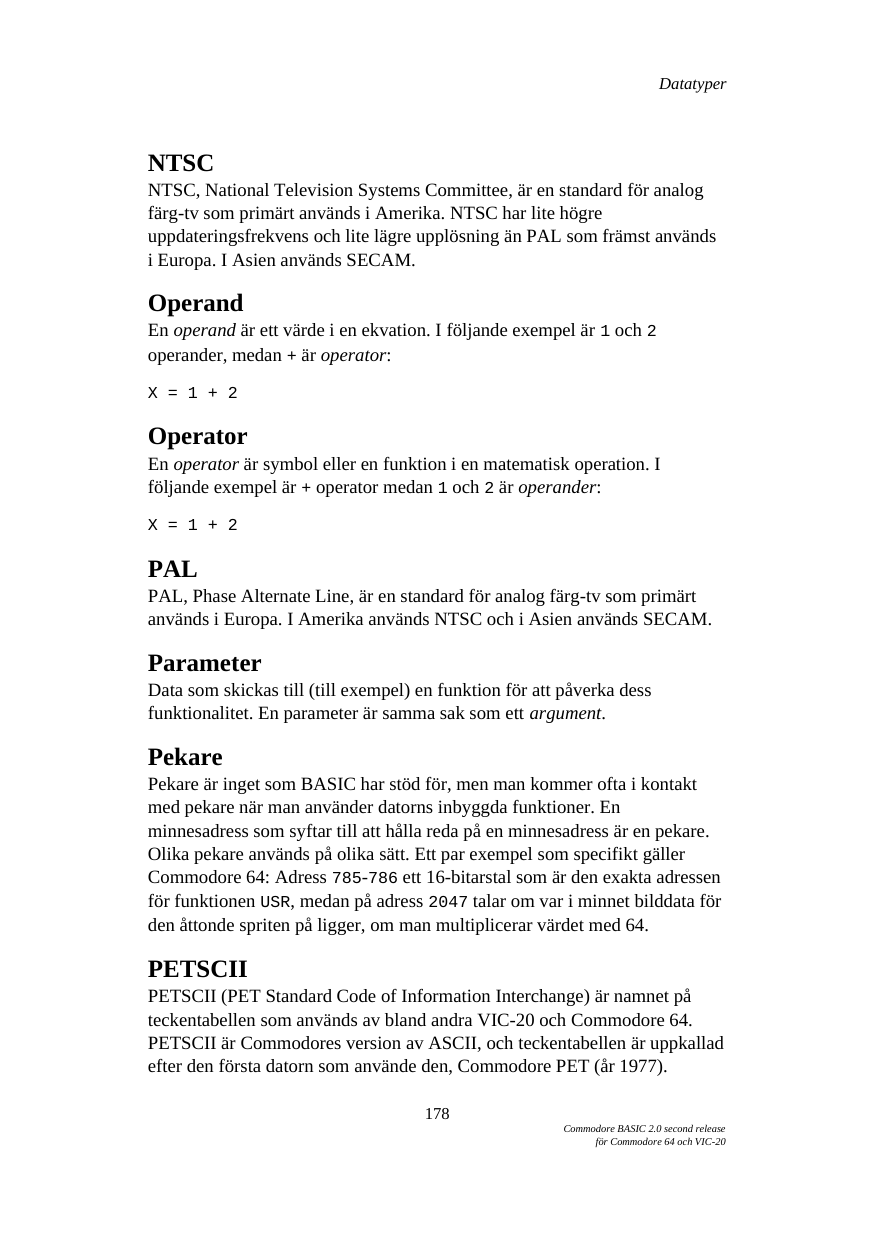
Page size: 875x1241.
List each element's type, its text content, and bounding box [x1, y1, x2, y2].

text NTSC, National Television Systems Committee, är en standard för analog färg-tv som primärt används i Amerika. NTSC har lite högre uppdateringsfrekvens och lite lägre upplösning än PAL som främst används i Europa. I Asien används SECAM. [148, 179, 726, 270]
subtitle Operator [148, 421, 726, 450]
subtitle Operand [148, 288, 726, 317]
text PAL, Phase Alternate Line, är en standard för analog färg-tv som primärt används i Europa. I Amerika används NTSC och i Asien används SECAM. [148, 585, 726, 629]
text Pekare är inget som BASIC har stöd för, men man kommer ofta i kontakt med pekare när man använder datorns inbyggda funktioner. En minnesadress som syftar till att hålla reda på en minnesadress är en pekare. Olika pekare används på olika sätt. Ett par exempel som specifikt gäller Commodore 64: Adress 785-786 ett 16-bitarstal som är den exakta adressen för funktionen USR, medan på adress 2047 talar om var i minnet bilddata för den åttonde spriten på ligger, om man multiplicerar värdet med 64. [148, 773, 726, 936]
text PETSCII (PET Standard Code of Information Interchange) är namnet på teckentabellen som används av bland andra VIC-20 och Commodore 64. PETSCII är Commodores version av ASCII, och teckentabellen är uppkallad efter den första datorn som använde den, Commodore PET (år 1977). [148, 985, 726, 1076]
text X = 1 + 2 [148, 517, 726, 536]
subtitle Parameter [148, 648, 726, 677]
subtitle NTSC [148, 148, 726, 176]
subtitle Pekare [148, 742, 726, 771]
text X = 1 + 2 [148, 384, 726, 403]
text En operator är symbol eller en funktion i en matematisk operation. I följande exempel är + operator medan 1 och 2 är operander: [148, 452, 726, 498]
text En operand är ett värde i en ekvation. I följande exempel är 1 och 2 operander, medan + är operator: [148, 319, 726, 366]
subtitle PAL [148, 554, 726, 582]
subtitle PETSCII [148, 954, 726, 983]
text Data som skickas till (till exempel) en funktion för att påverka dess funktionalitet. En parameter är samma sak som ett argument. [148, 679, 726, 724]
